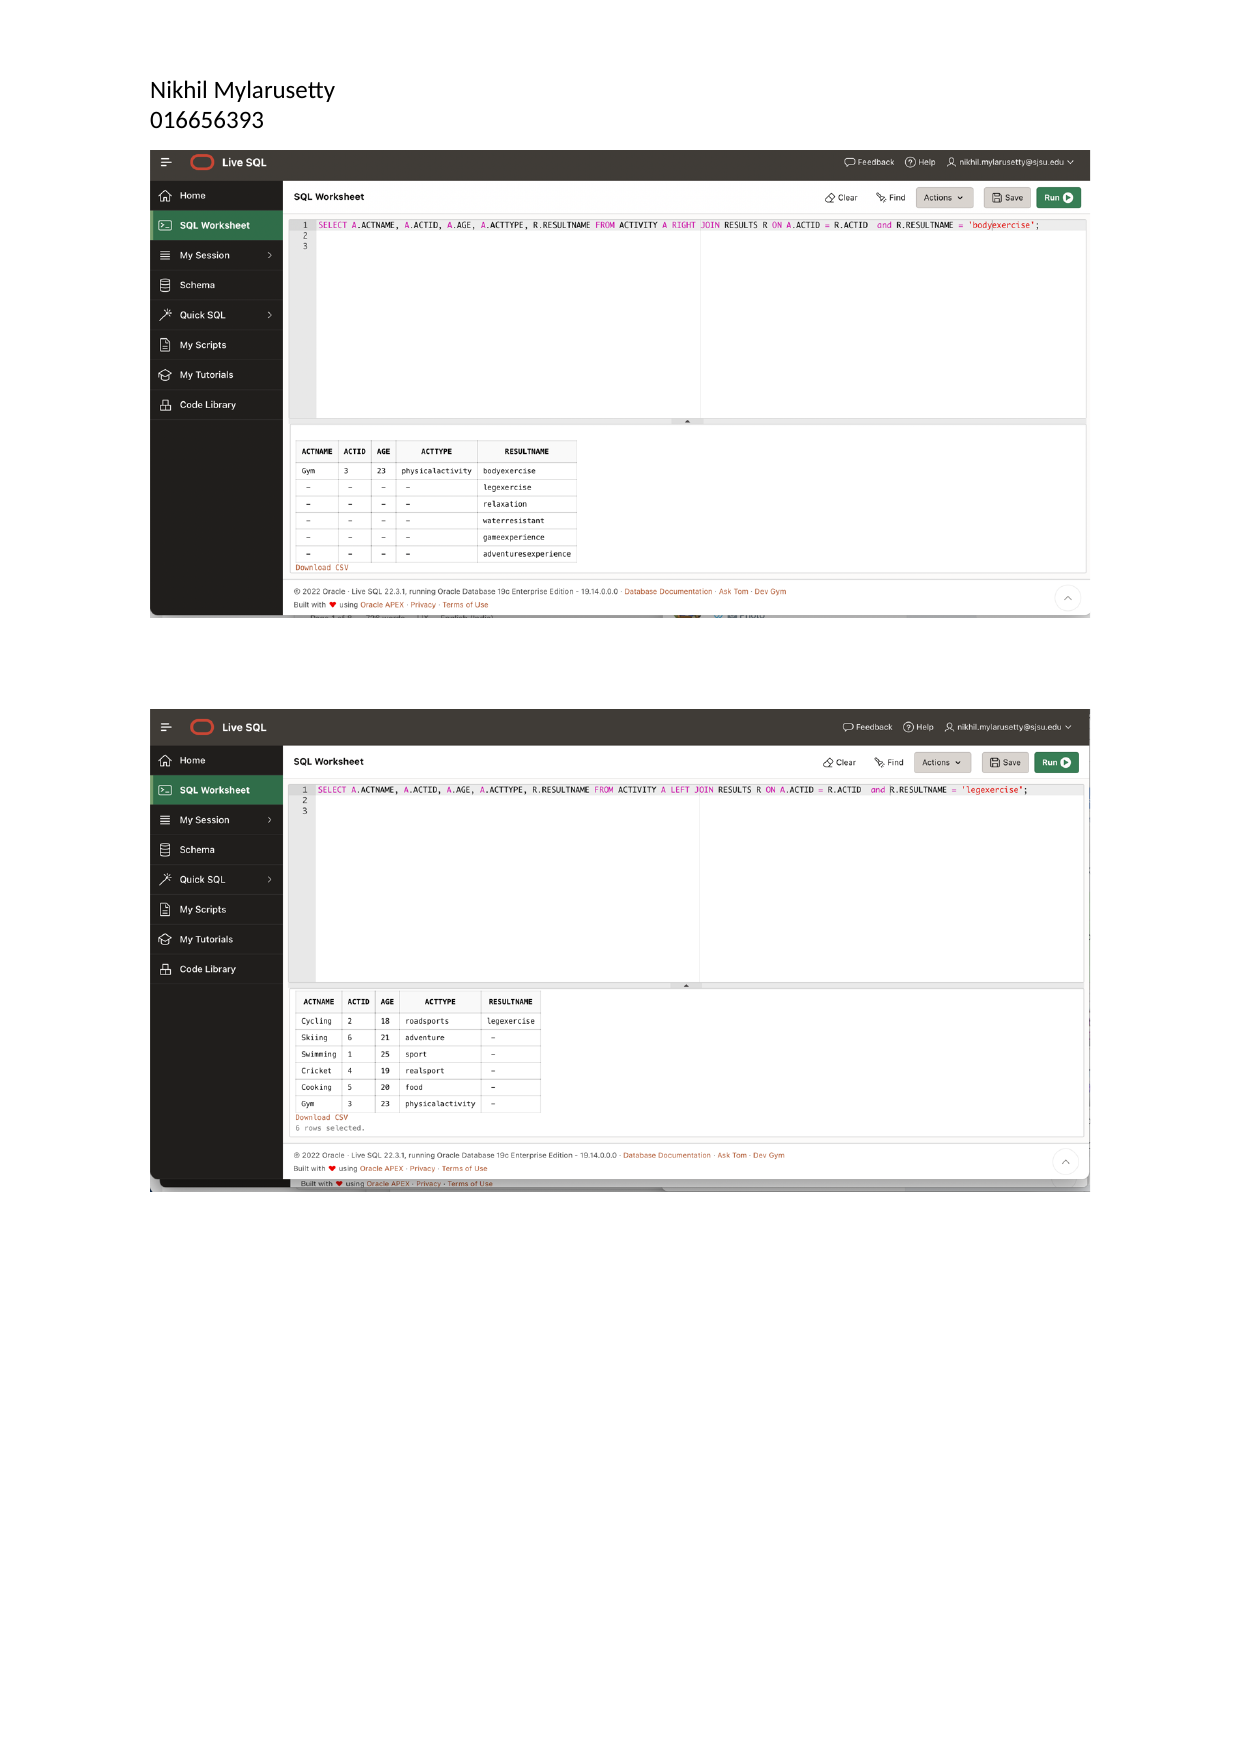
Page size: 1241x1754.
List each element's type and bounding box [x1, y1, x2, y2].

picture [150, 709, 1091, 1192]
picture [150, 150, 1091, 618]
